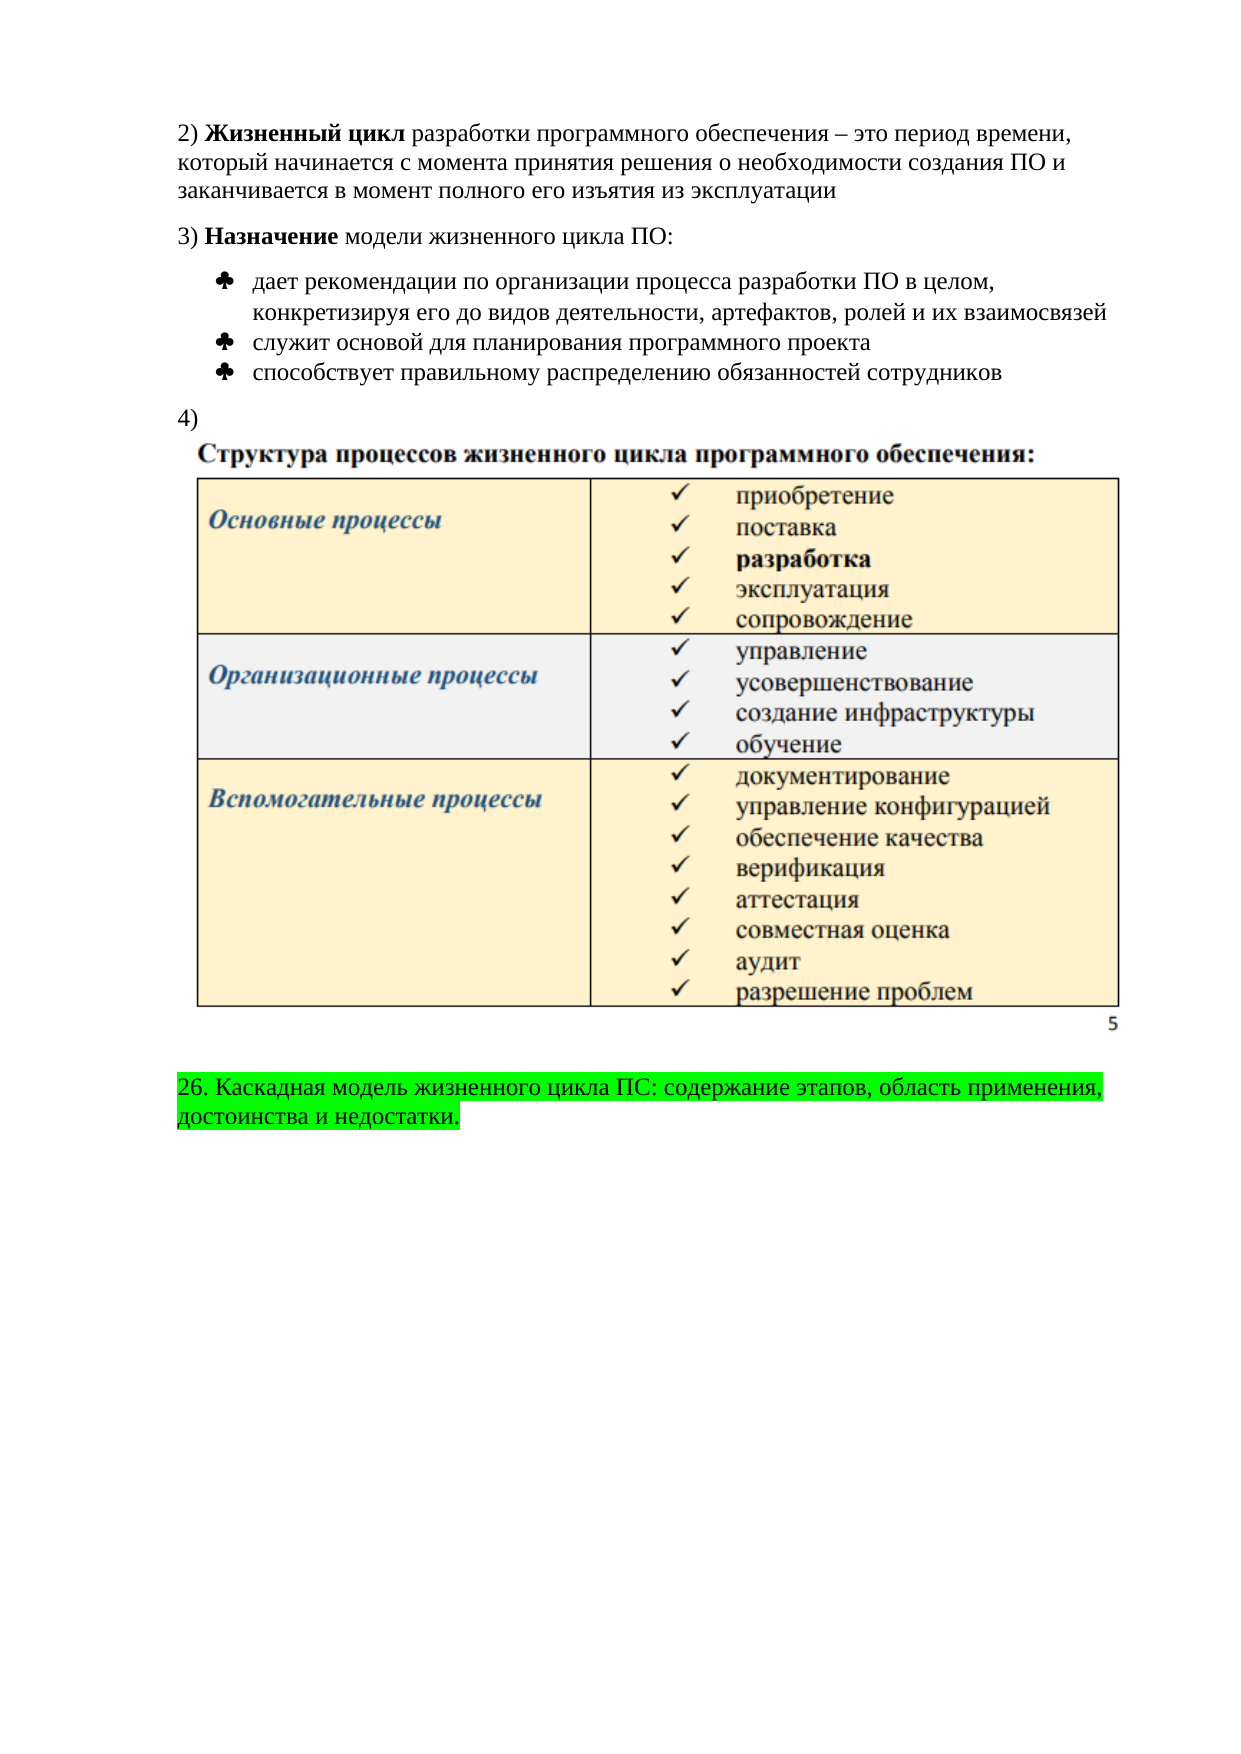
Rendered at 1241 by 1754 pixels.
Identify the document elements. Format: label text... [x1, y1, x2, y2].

list способствует правильному распределению обязанностей сотрудников [215, 357, 1152, 386]
list служит основой для планирования программного проекта [215, 327, 1152, 355]
text 2) Жизненный цикл разработки программного обеспечения – это период времени, который начинается с момента принятия решения о необходимости создания ПО и заканчивается в момент полного его изъятия из эксплуатации [177, 118, 1152, 204]
list дает рекомендации по организации процесса разработки ПО в целом, конкретизируя его до видов деятельности, артефактов, ролей и их взаимосвязей [215, 266, 1152, 325]
text 3) Назначение модели жизненного цикла ПО: [177, 221, 1152, 250]
text 26. Каскадная модель жизненного цикла ПС: содержание этапов, область применения, достоинства и недостатки. [460, 1072, 1152, 1130]
picture [177, 432, 1151, 1056]
